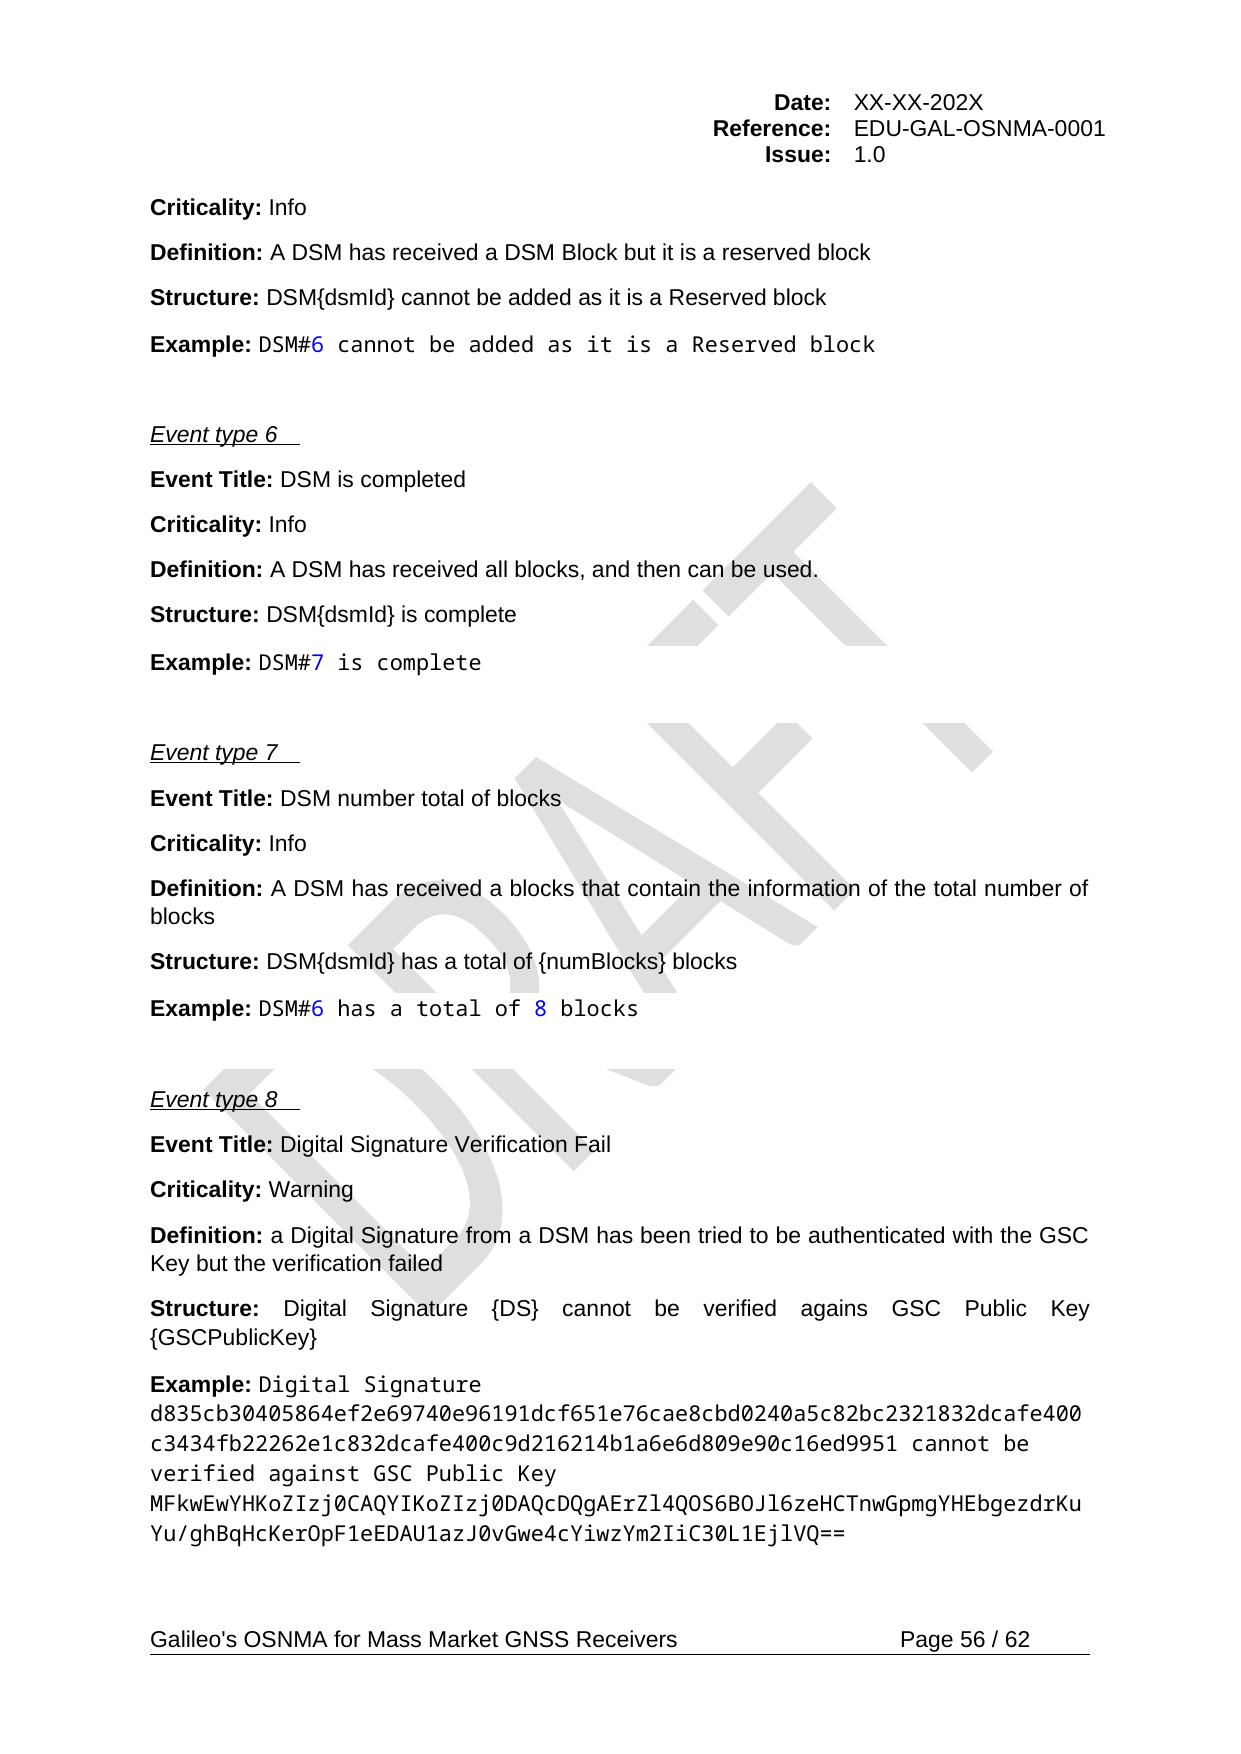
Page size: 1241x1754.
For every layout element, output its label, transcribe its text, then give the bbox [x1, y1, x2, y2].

text Definition: A DSM has received all blocks, and then can be used. [150, 556, 1090, 583]
text Example: DSM#6 has a total of 8 blocks [150, 993, 1090, 1023]
text Event Title: Digital Signature Verification Fail [150, 1131, 1090, 1158]
text Criticality: Info [150, 829, 1090, 856]
text Definition: a Digital Signature from a DSM has been tried to be authenticated with the GSC Key but the verification failed [150, 1222, 1090, 1276]
text Example: Digital Signature d835cb30405864ef2e69740e96191dcf651e76cae8cbd0240a5c82bc2321832dcafe400c3434fb22262e1c832dcafe400c9d216214b1a6e6d809e90c16ed9951 cannot be verified against GSC Public Key MFkwEwYHKoZIzj0CAQYIKoZIzj0DAQcDQgAErZl4QOS6BOJl6zeHCTnwGpmgYHEbgezdrKuYu/ghBqHcKerOpF1eEDAU1azJ0vGwe4cYiwzYm2IiC30L1EjlVQ== [150, 1369, 1090, 1547]
text Structure: DSM{dsmId} cannot be added as it is a Reserved block [150, 284, 1090, 311]
text Example: DSM#7 is complete [150, 646, 1090, 676]
text Structure: DSM{dsmId} is complete [150, 601, 1090, 628]
text Example: DSM#6 cannot be added as it is a Reserved block [150, 329, 1090, 359]
text Criticality: Info [150, 194, 1090, 220]
text Criticality: Warning [150, 1176, 1090, 1203]
text Criticality: Info [150, 511, 1090, 537]
text Structure: Digital Signature {DS} cannot be verified agains GSC Public Key {GSCPublicKey} [150, 1295, 1090, 1350]
text Structure: DSM{dsmId} has a total of {numBlocks} blocks [150, 948, 1090, 974]
text Definition: A DSM has received a blocks that contain the information of the total number of blocks [150, 875, 1090, 929]
text Definition: A DSM has received a DSM Block but it is a reserved block [150, 239, 1090, 266]
text Event Title: DSM number total of blocks [150, 784, 1090, 811]
text Event Title: DSM is completed [150, 466, 1090, 492]
